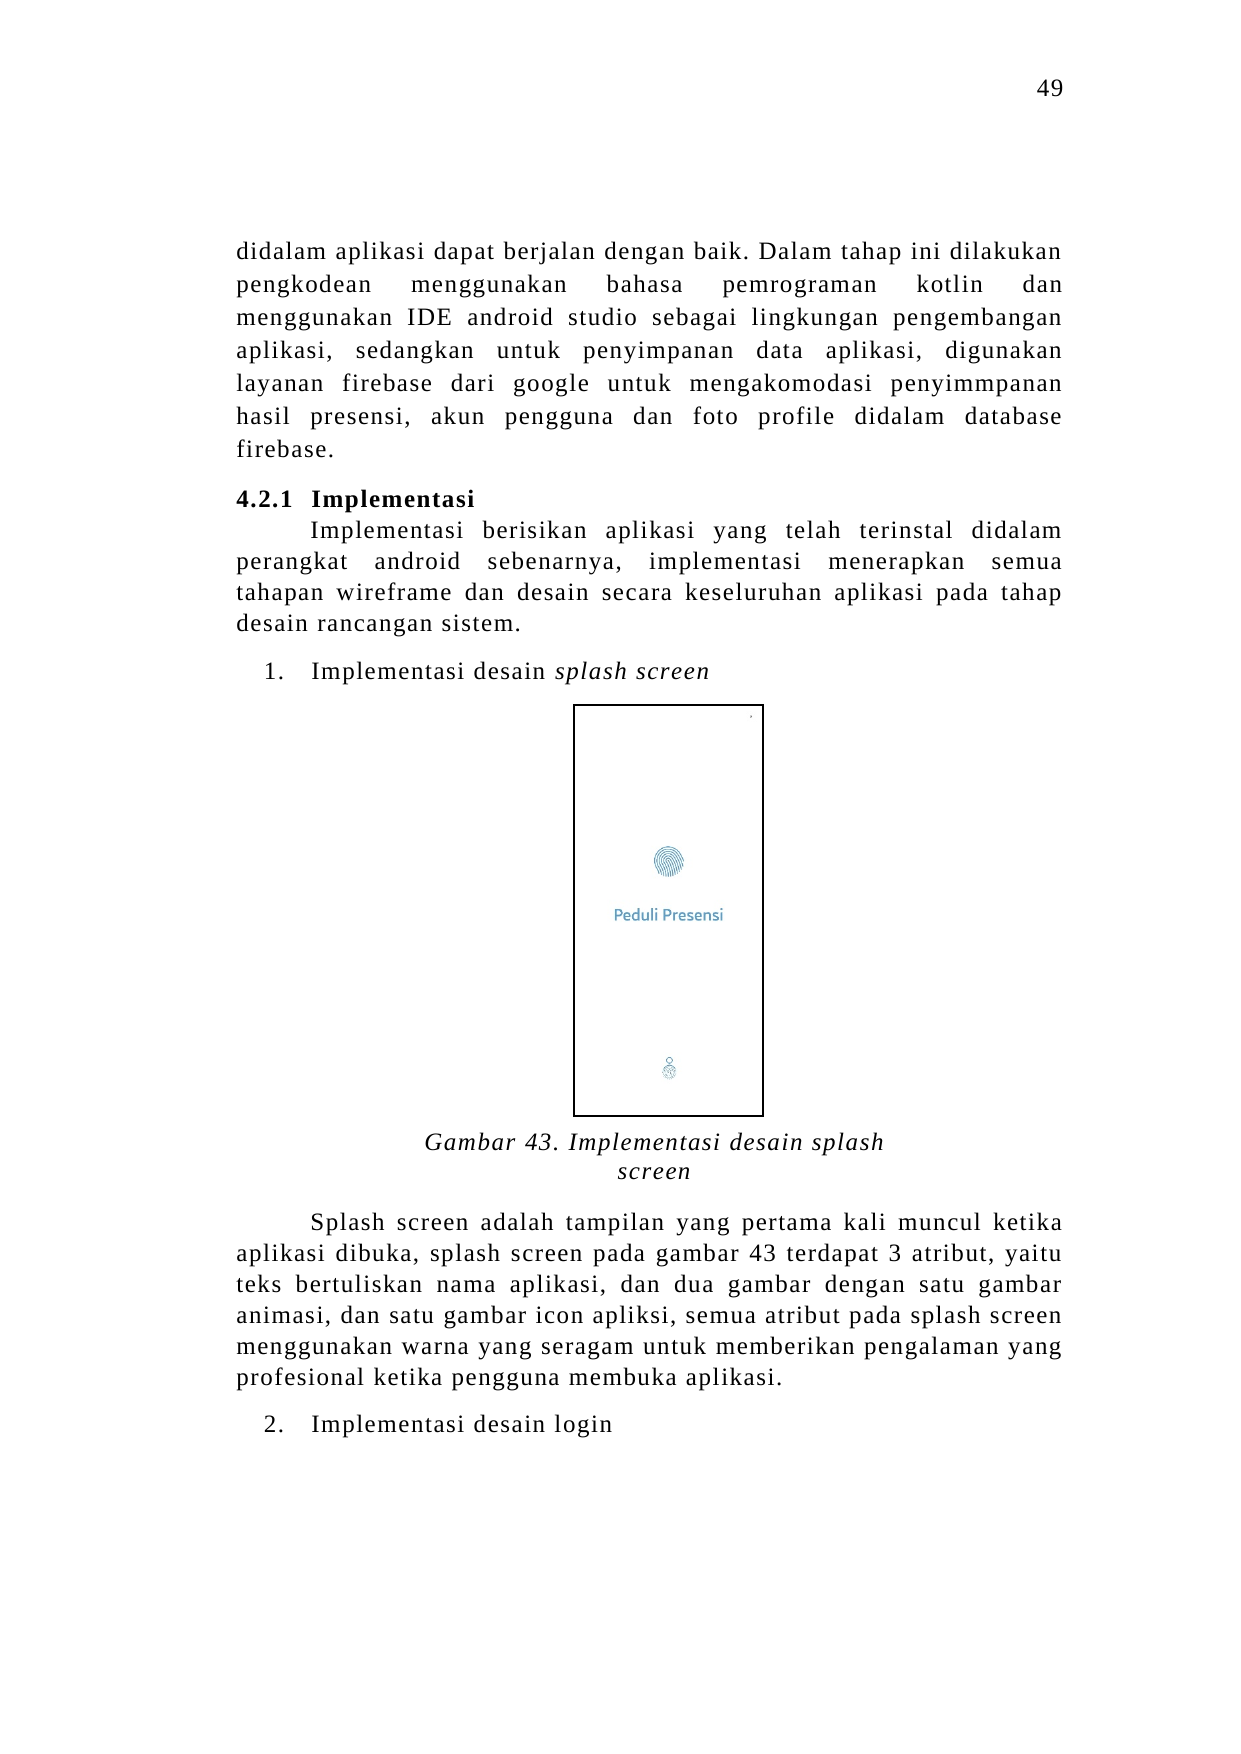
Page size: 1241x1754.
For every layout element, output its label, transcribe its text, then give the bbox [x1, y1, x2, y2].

subtitle Implementasi [236, 484, 1063, 513]
subtitle Splash screen adalah tampilan yang pertama kali muncul ketika aplikasi dibuka, splash screen pada gambar 43 terdapat 3 atribut, yaitu teks bertuliskan nama aplikasi, dan dua gambar dengan satu gambar animasi, dan satu gambar icon apliksi, semua atribut pada splash screen menggunakan warna yang seragam untuk memberikan pengalaman yang profesional ketika pengguna membuka aplikasi. [236, 1136, 1063, 1391]
subtitle Implementasi desain splash screen [274, 656, 1063, 685]
subtitle Implementasi berisikan aplikasi yang telah terinstal didalam perangkat android sebenarnya, implementasi menerapkan semua tahapan wireframe dan desain secara keseluruhan aplikasi pada tahap desain rancangan sistem. [236, 515, 1063, 637]
picture [575, 706, 762, 1115]
subtitle Implementasi desain login [274, 1409, 1063, 1438]
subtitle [236, 236, 1063, 463]
